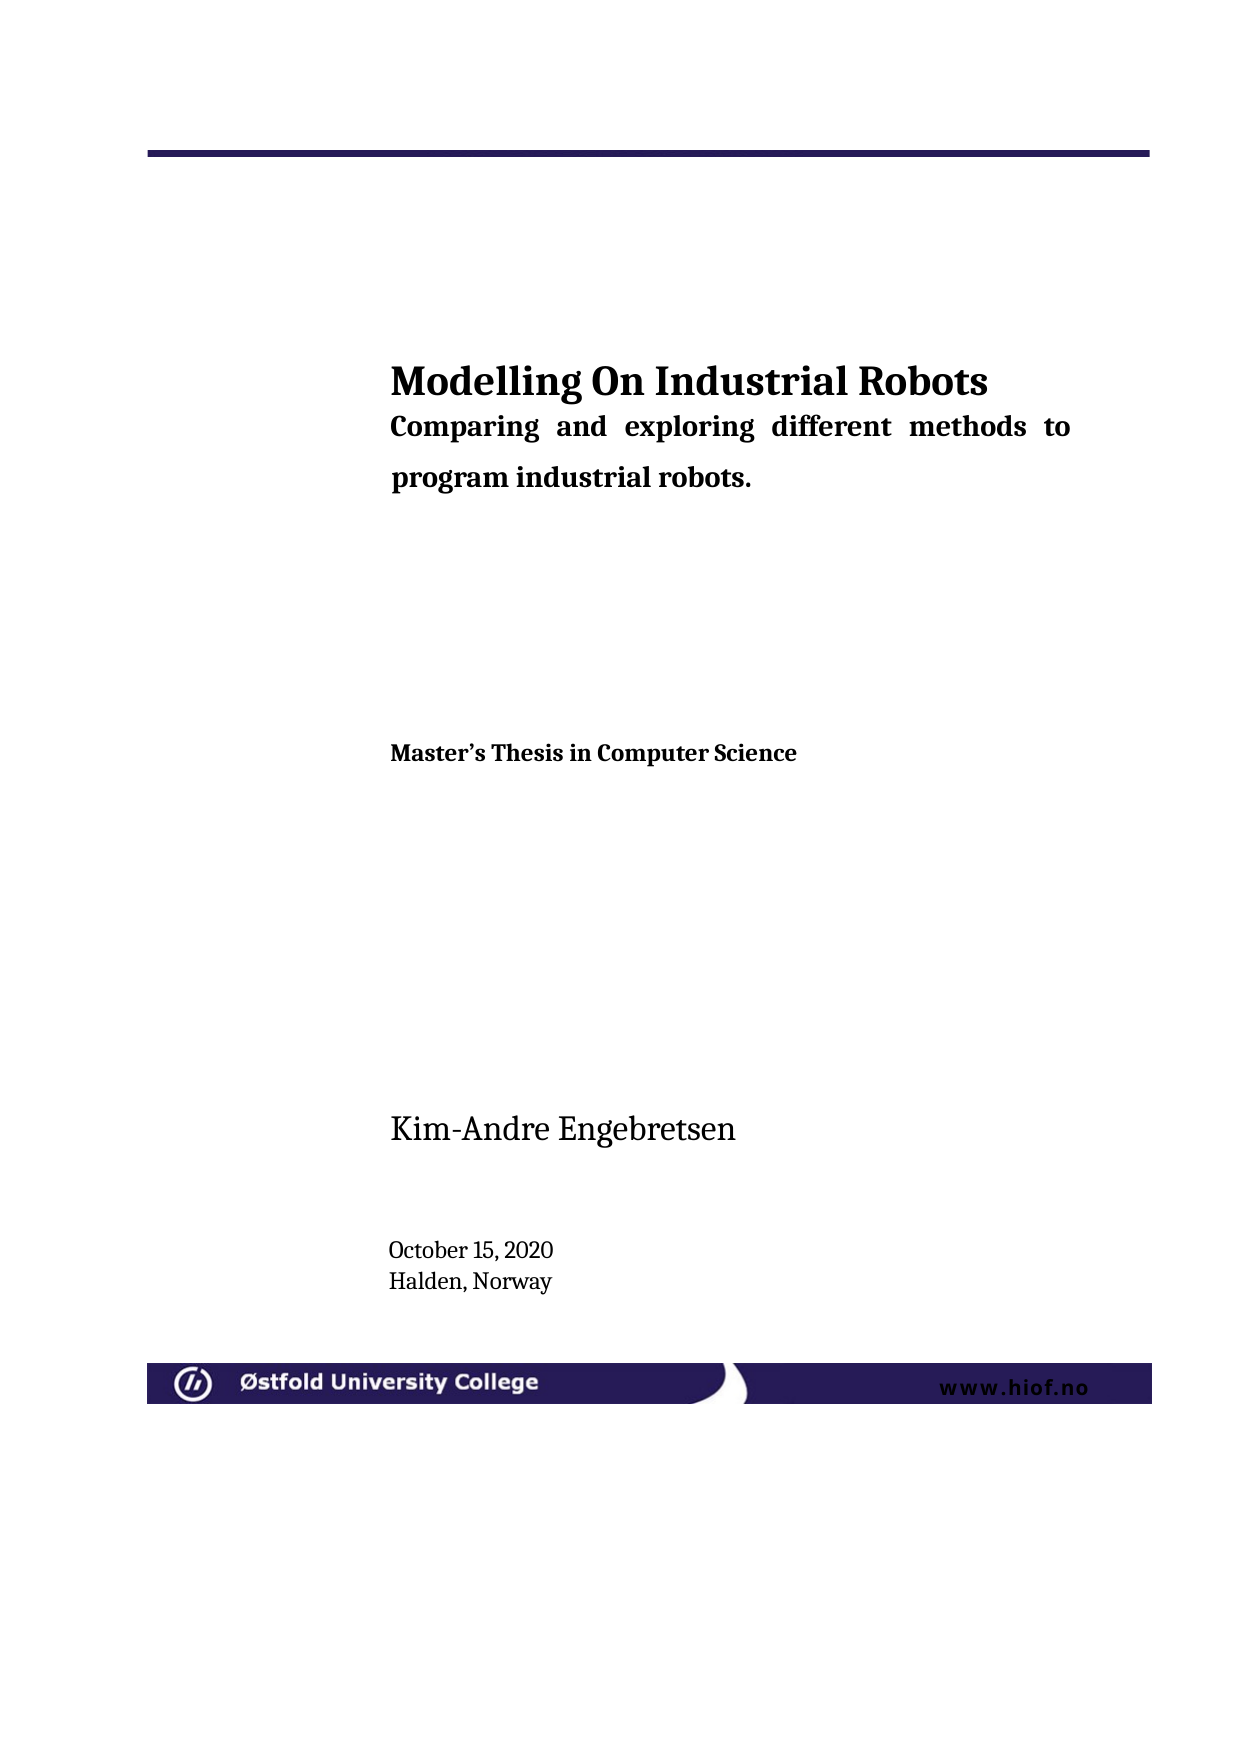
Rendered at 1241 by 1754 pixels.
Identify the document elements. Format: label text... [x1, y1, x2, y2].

picture [147, 1363, 1152, 1404]
subtitle Master’s Thesis in Computer Science [390, 739, 1071, 768]
text Halden, Norway [388, 1267, 1071, 1296]
text October 15, 2020 [388, 1236, 1071, 1264]
picture [147, 150, 1150, 157]
subtitle Modelling On Industrial Robots [390, 357, 1071, 406]
text Comparing and exploring different methods to program industrial robots. [390, 410, 1071, 496]
text Kim-Andre Engebretsen [390, 1108, 1071, 1149]
